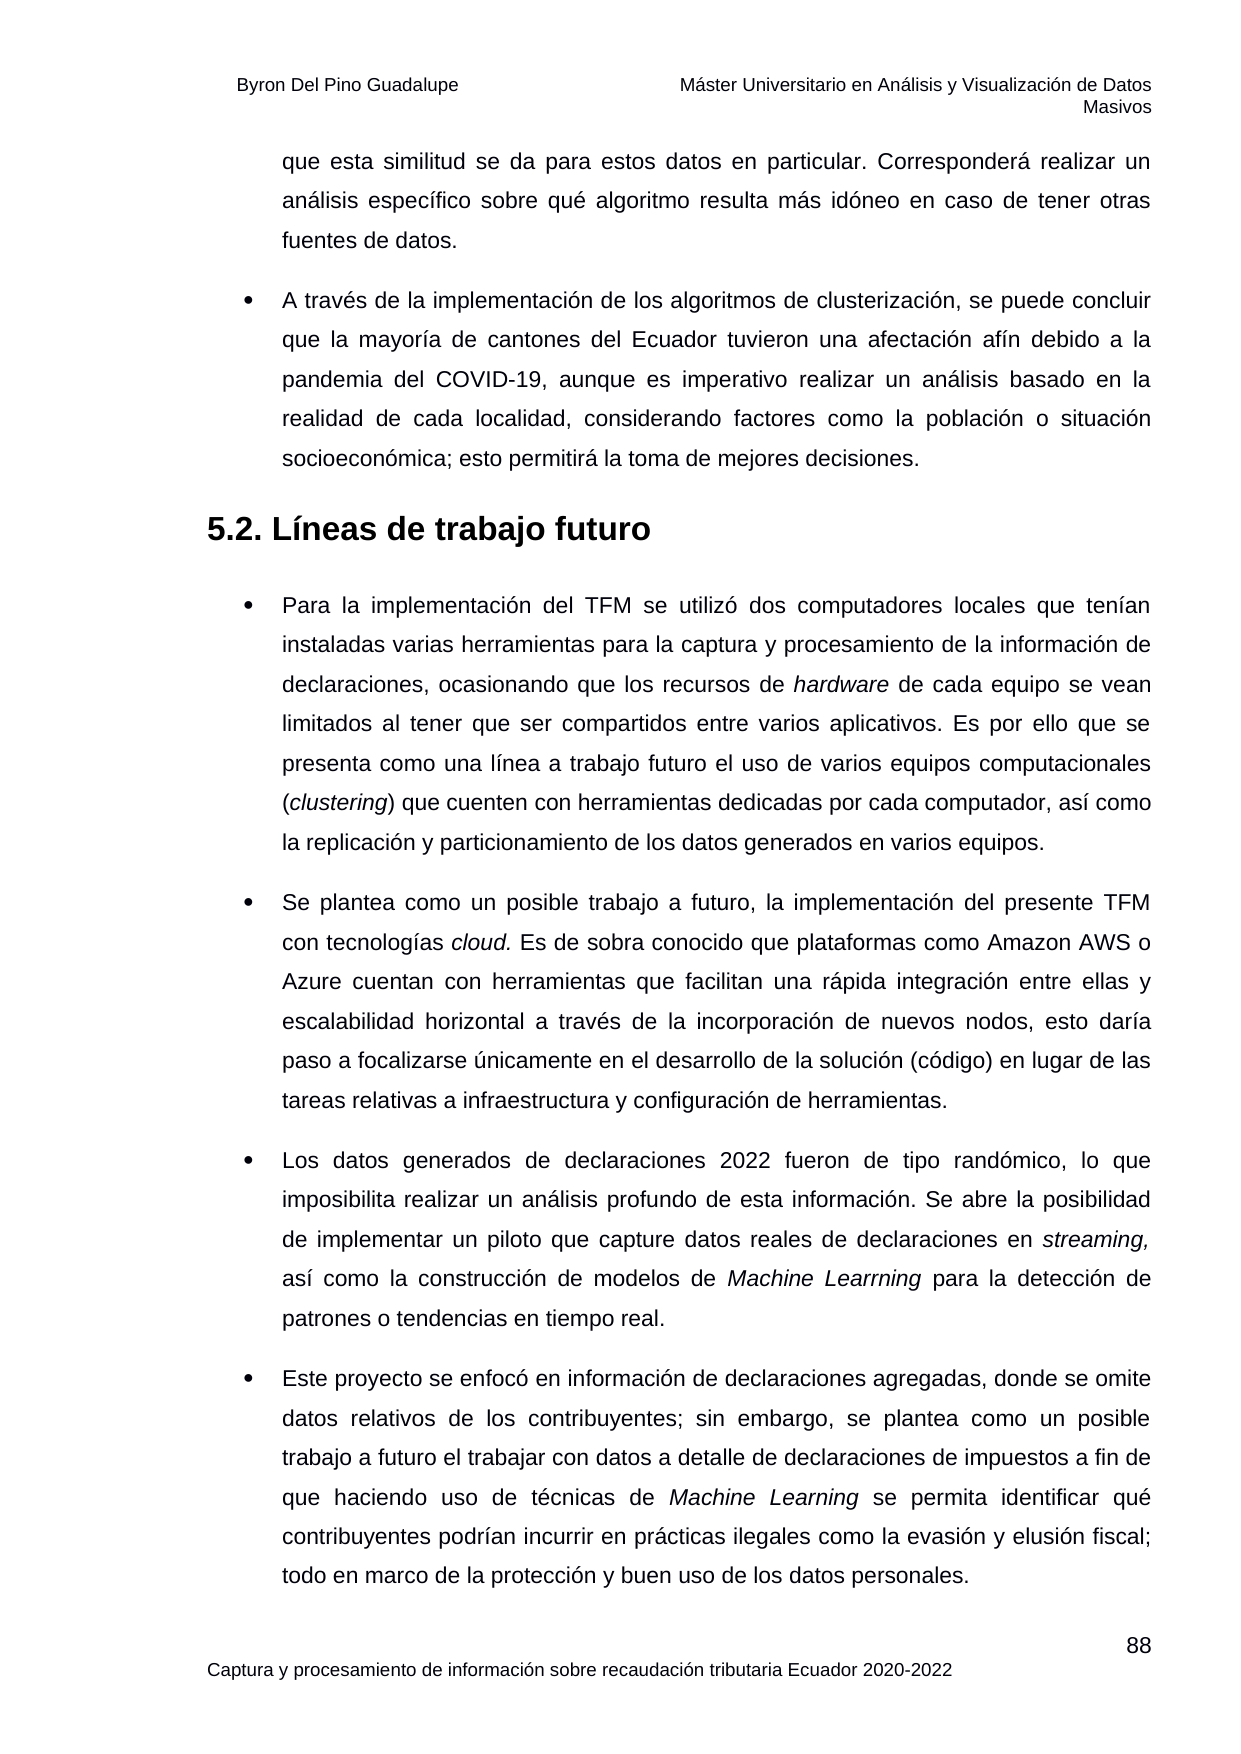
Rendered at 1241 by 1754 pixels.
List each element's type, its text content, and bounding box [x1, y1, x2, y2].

list Se plantea como un posible trabajo a futuro, la implementación del presente TFM con tecnologías cloud. Es de sobra conocido que plataformas como Amazon AWS o Azure cuentan con herramientas que facilitan una rápida integración entre ellas y escalabilidad horizontal a través de la incorporación de nuevos nodos, esto daría paso a focalizarse únicamente en el desarrollo de la solución (código) en lugar de las tareas relativas a infraestructura y configuración de herramientas. [244, 889, 1152, 1113]
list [244, 148, 1152, 253]
list Los datos generados de declaraciones 2022 fueron de tipo randómico, lo que imposibilita realizar un análisis profundo de esta información. Se abre la posibilidad de implementar un piloto que capture datos reales de declaraciones en streaming, así como la construcción de modelos de Machine Learrning para la detección de patrones o tendencias en tiempo real. [244, 1147, 1152, 1331]
list Para la implementación del TFM se utilizó dos computadores locales que tenían instaladas varias herramientas para la captura y procesamiento de la información de declaraciones, ocasionando que los recursos de hardware de cada equipo se vean limitados al tener que ser compartidos entre varios aplicativos. Es por ello que se presenta como una línea a trabajo futuro el uso de varios equipos computacionales (clustering) que cuenten con herramientas dedicadas por cada computador, así como la replicación y particionamiento de los datos generados en varios equipos. [244, 592, 1152, 855]
subtitle 5.2. Líneas de trabajo futuro [207, 509, 1152, 548]
list A través de la implementación de los algoritmos de clusterización, se puede concluir que la mayoría de cantones del Ecuador tuvieron una afectación afín debido a la pandemia del COVID-19, aunque es imperativo realizar un análisis basado en la realidad de cada localidad, considerando factores como la población o situación socioeconómica; esto permitirá la toma de mejores decisiones. [244, 287, 1152, 471]
list Este proyecto se enfocó en información de declaraciones agregadas, donde se omite datos relativos de los contribuyentes; sin embargo, se plantea como un posible trabajo a futuro el trabajar con datos a detalle de declaraciones de impuestos a fin de que haciendo uso de técnicas de Machine Learning se permita identificar qué contribuyentes podrían incurrir en prácticas ilegales como la evasión y elusión fiscal; todo en marco de la protección y buen uso de los datos personales. [244, 1365, 1152, 1589]
